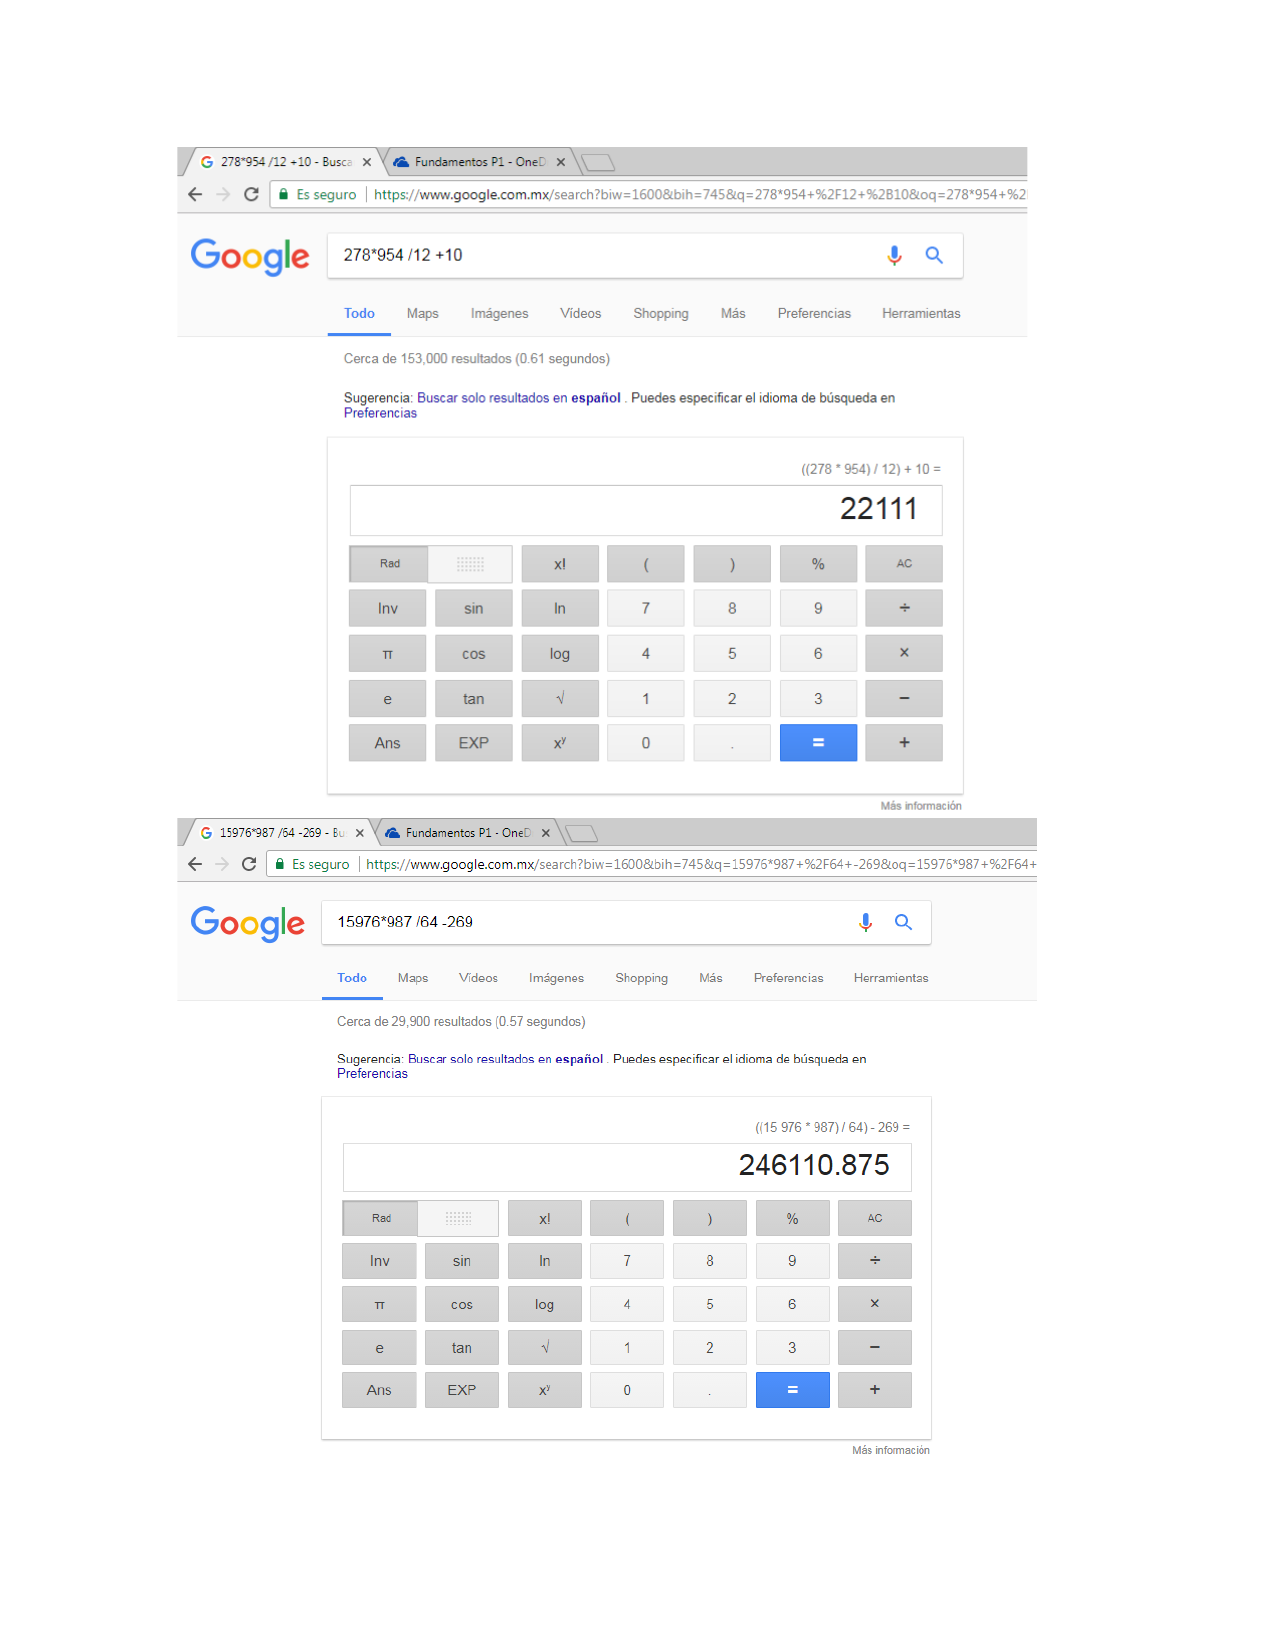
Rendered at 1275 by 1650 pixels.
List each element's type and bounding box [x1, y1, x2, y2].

picture [177, 147, 1028, 815]
picture [177, 818, 1037, 1462]
